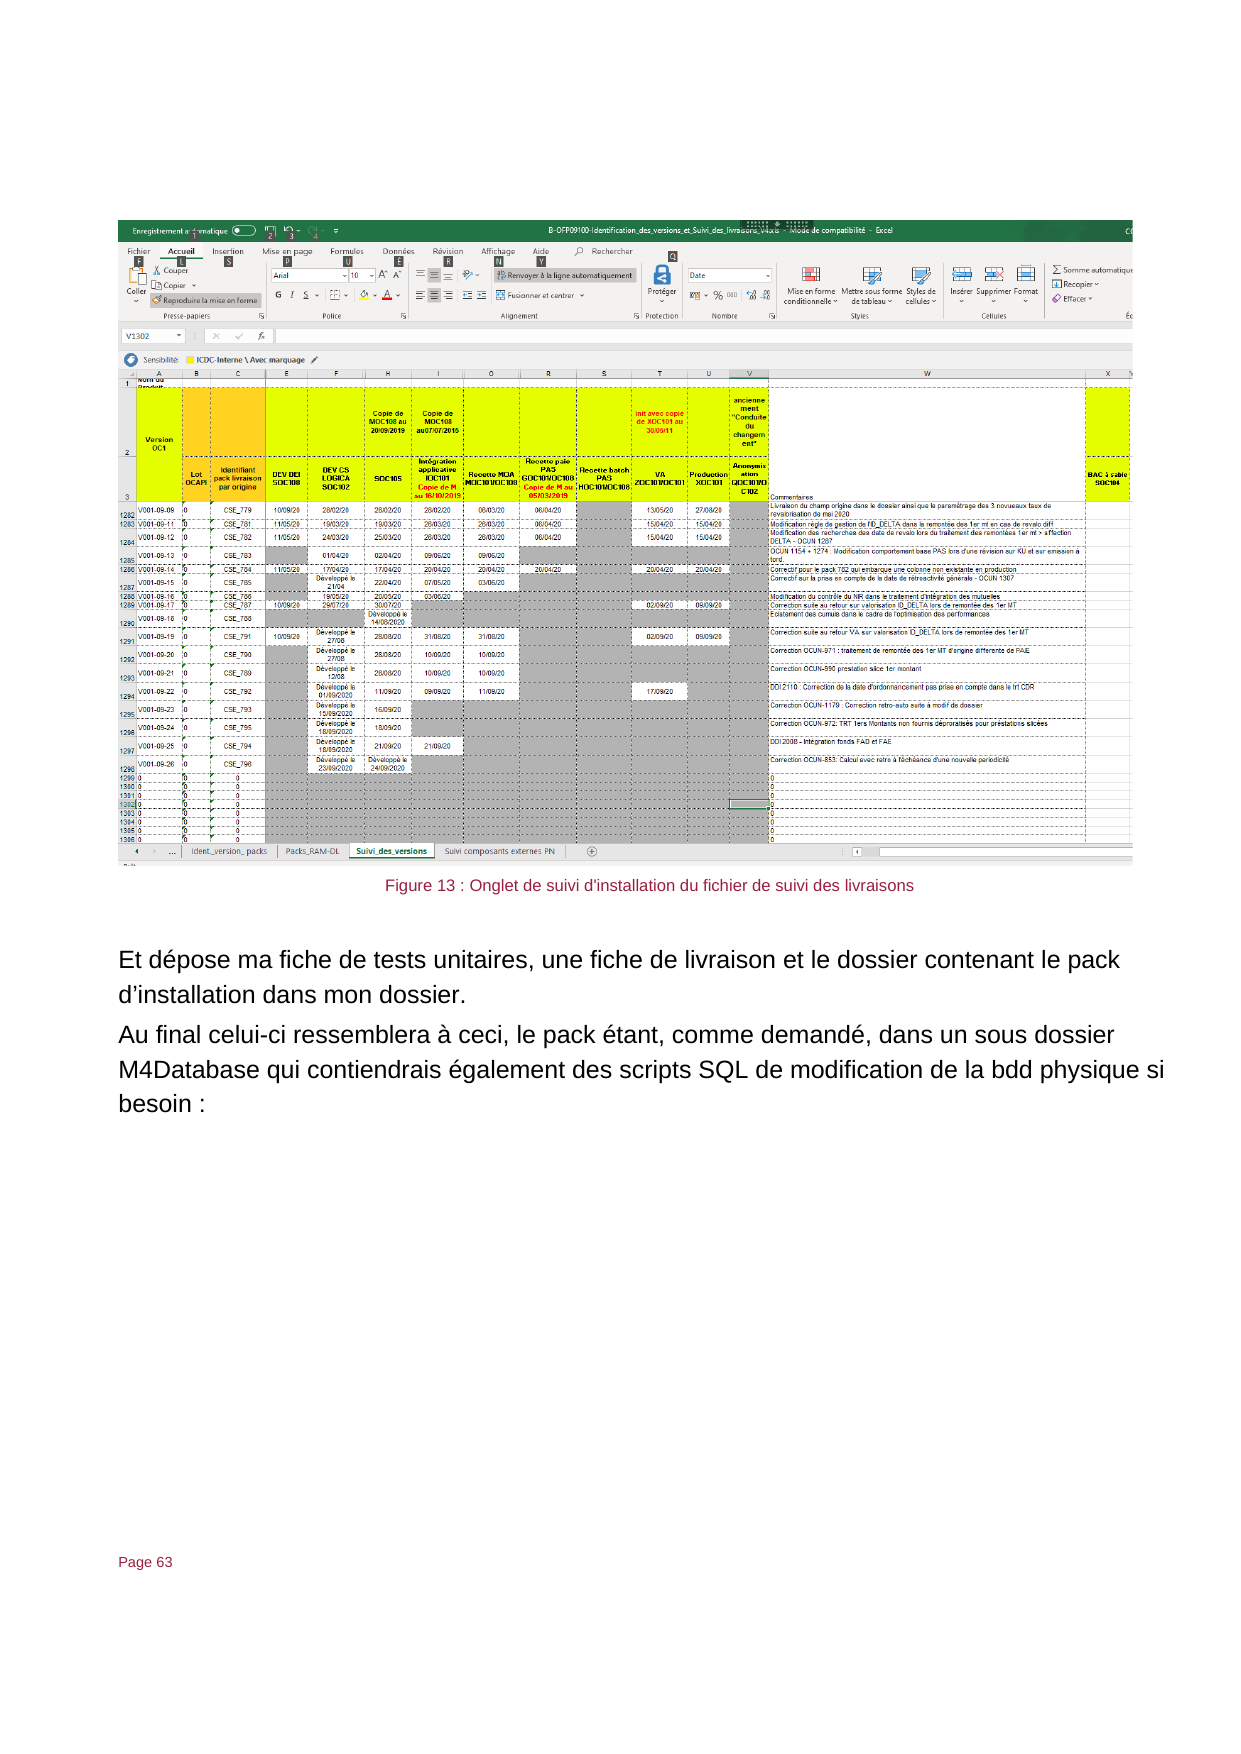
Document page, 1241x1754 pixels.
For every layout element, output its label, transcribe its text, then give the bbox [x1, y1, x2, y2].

picture [118, 220, 1133, 866]
text Figure 13 : Onglet de suivi d'installation du fichier de suivi des livraisons [118, 875, 1181, 894]
text Et dépose ma fiche de tests unitaires, une fiche de livraison et le dossier contenant le pack d’installation dans mon dossier. [118, 945, 1181, 1008]
text Au final celui-ci ressemblera à ceci, le pack étant, comme demandé, dans un sous dossier M4Database qui contiendrais également des scripts SQL de modification de la bdd physique si besoin : [118, 1020, 1181, 1118]
